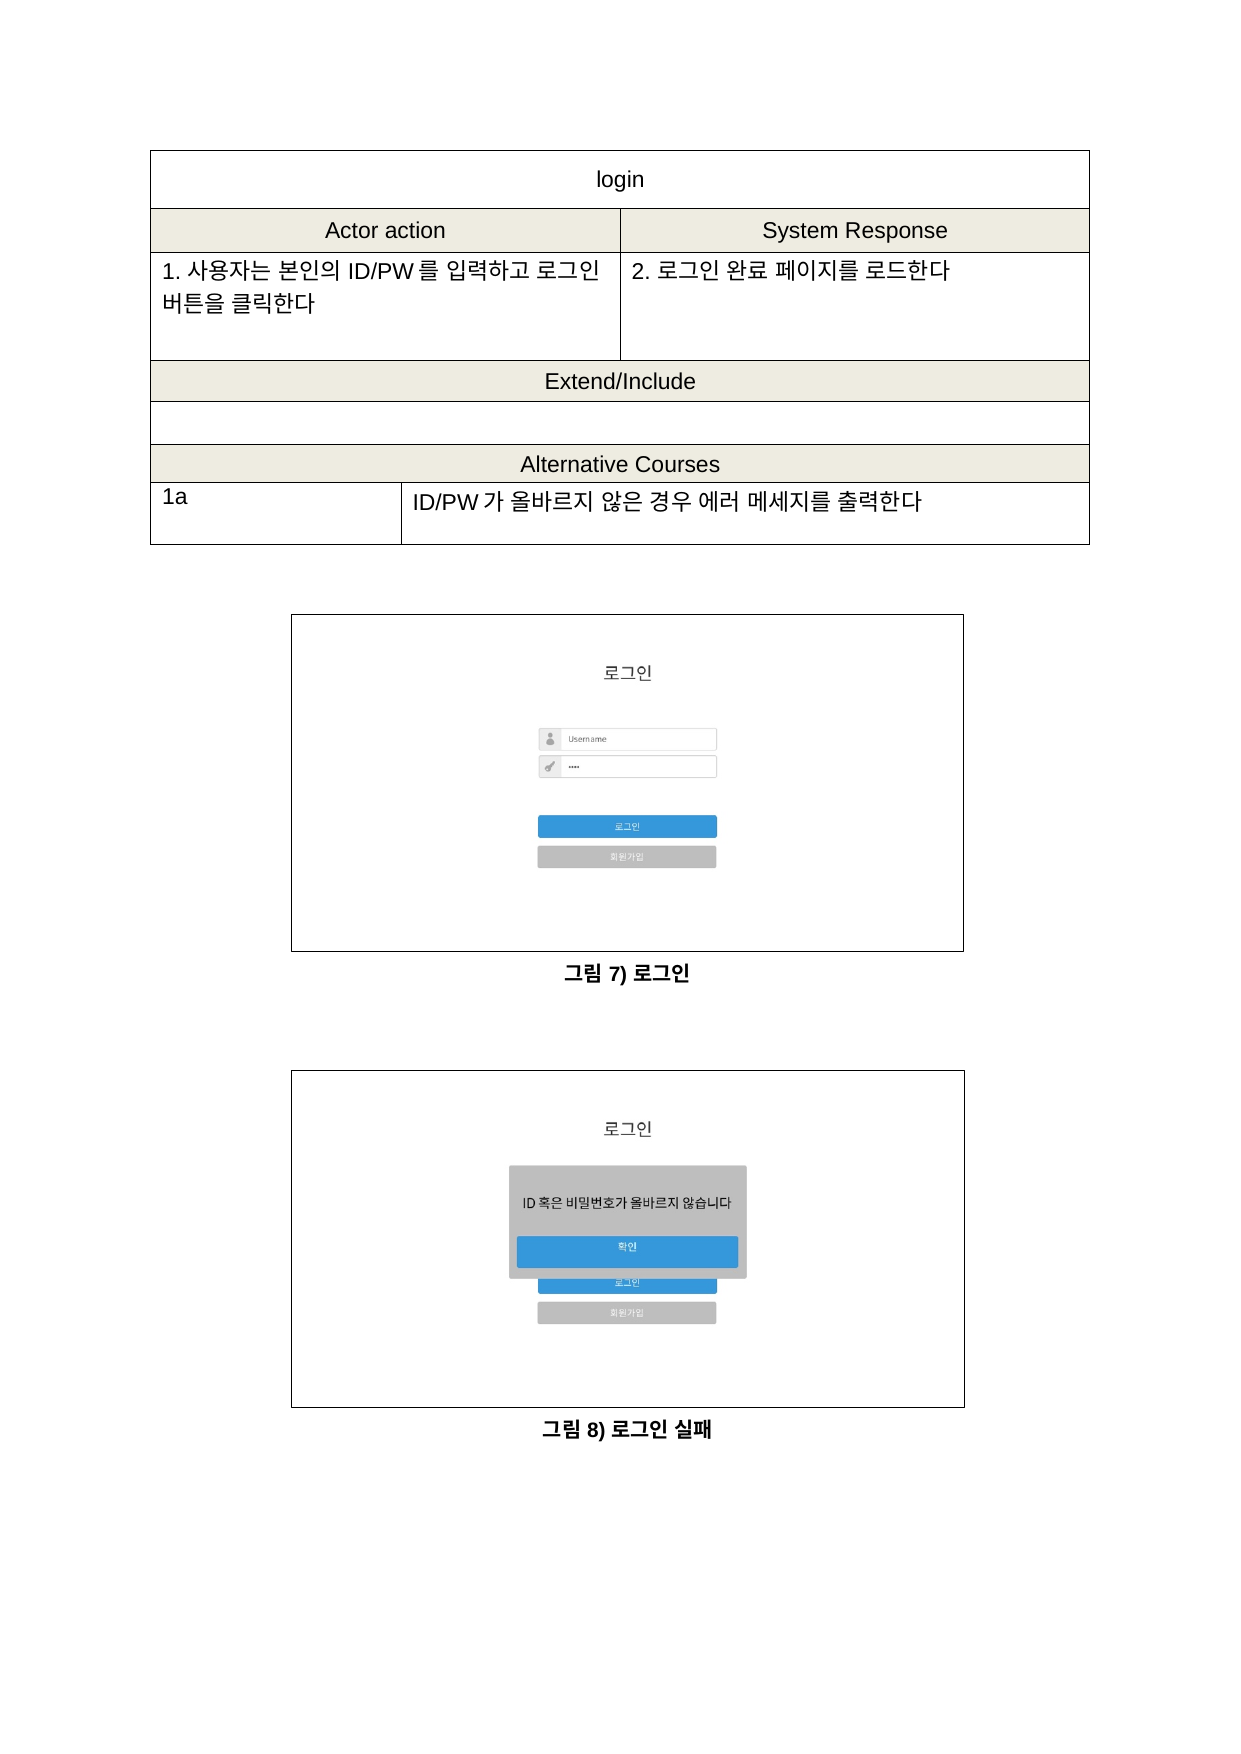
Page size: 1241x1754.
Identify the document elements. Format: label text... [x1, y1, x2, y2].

table_cell System Response [621, 209, 1089, 252]
table_cell 2. 로그인 완료 페이지를 로드한다 [621, 253, 1089, 360]
table_cell 1. 사용자는 본인의 ID/PW를 입력하고 로그인 버튼을 클릭한다 [151, 253, 620, 360]
table_cell 1a [151, 483, 401, 544]
table_cell ID/PW가 올바르지 않은 경우 에러 메세지를 출력한다 [402, 483, 1089, 544]
table_cell Alternative Courses [151, 445, 1089, 482]
picture [292, 615, 963, 951]
table_cell Actor action [151, 209, 620, 252]
picture [292, 1071, 964, 1407]
table_cell Extend/Include [151, 361, 1089, 401]
table_cell [151, 402, 1089, 444]
table_header login [151, 151, 1089, 208]
